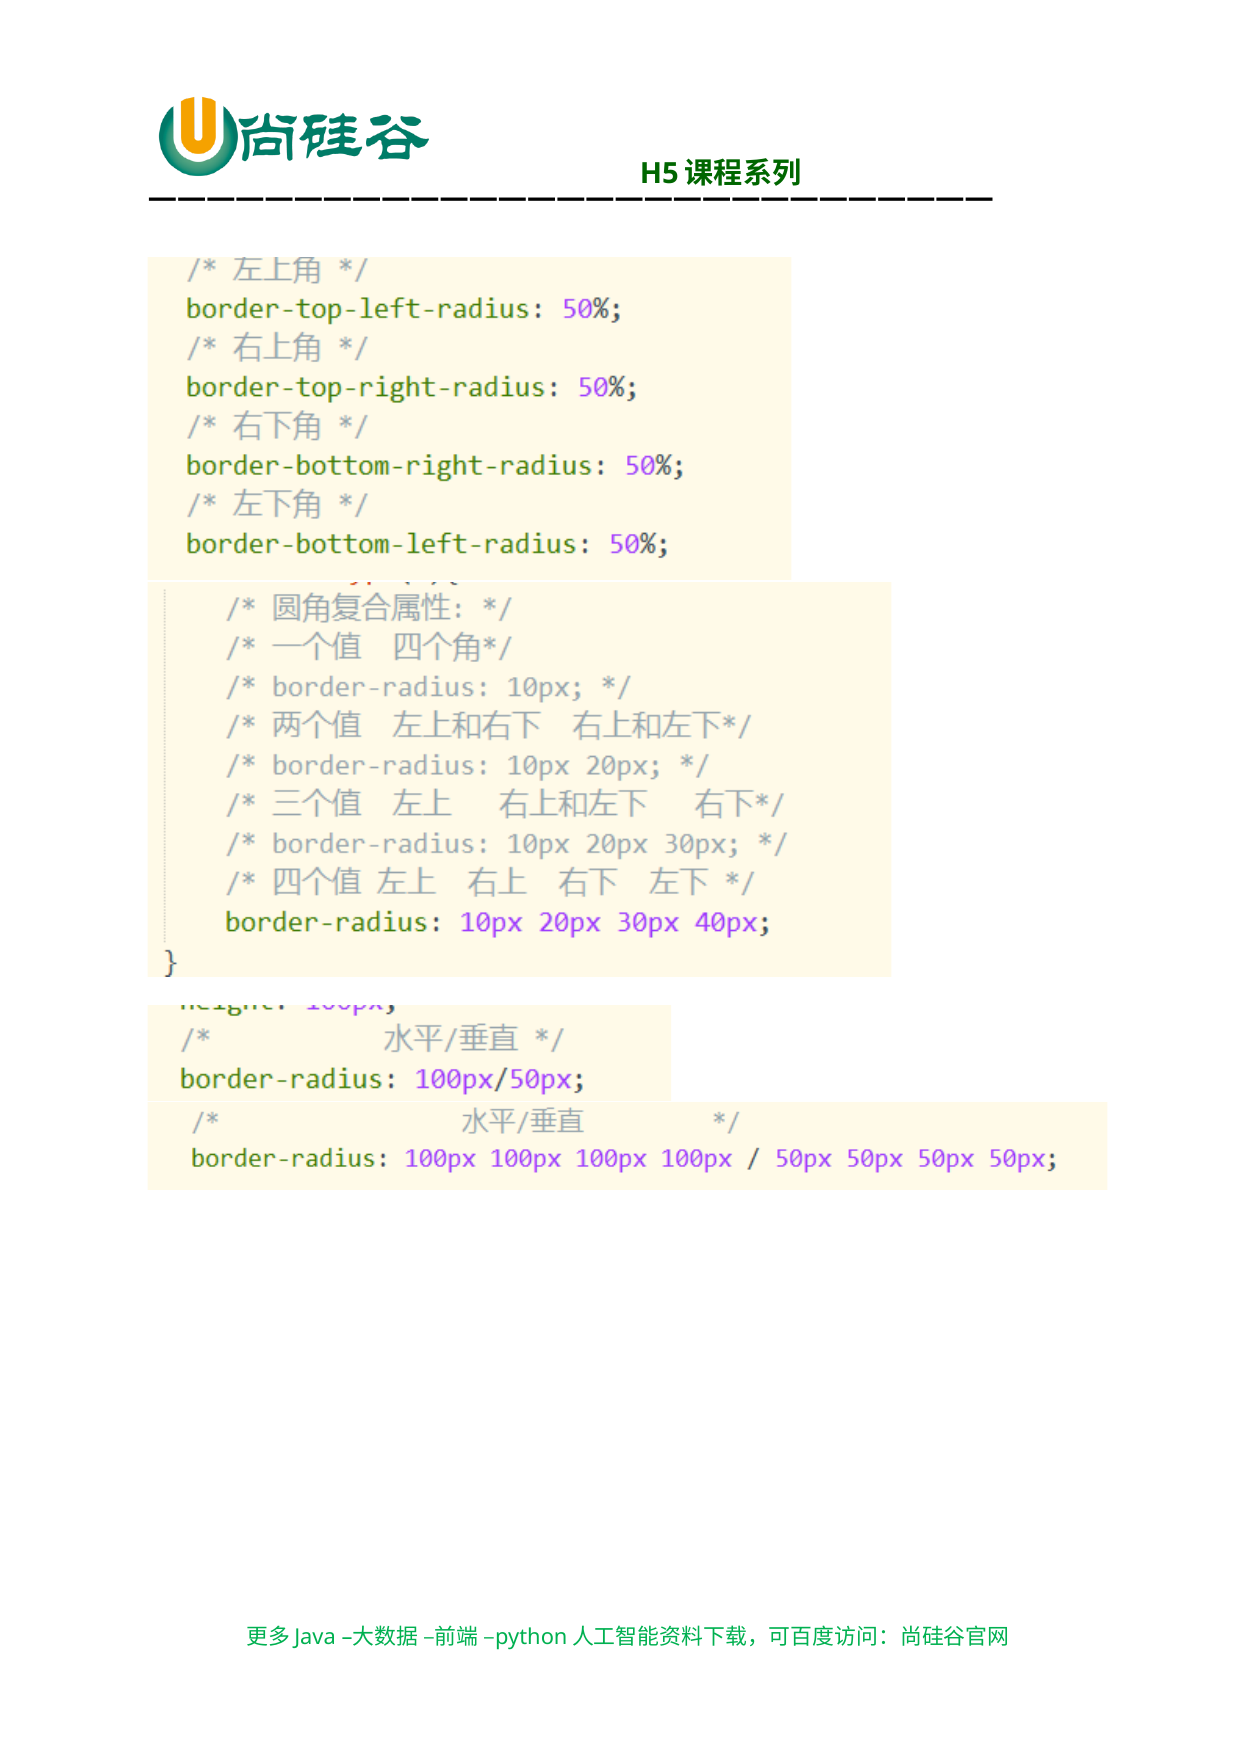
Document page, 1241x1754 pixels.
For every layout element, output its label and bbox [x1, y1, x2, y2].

picture [147, 582, 892, 977]
picture [147, 88, 436, 184]
picture [147, 257, 792, 580]
picture [147, 1005, 672, 1101]
picture [147, 1102, 1108, 1190]
